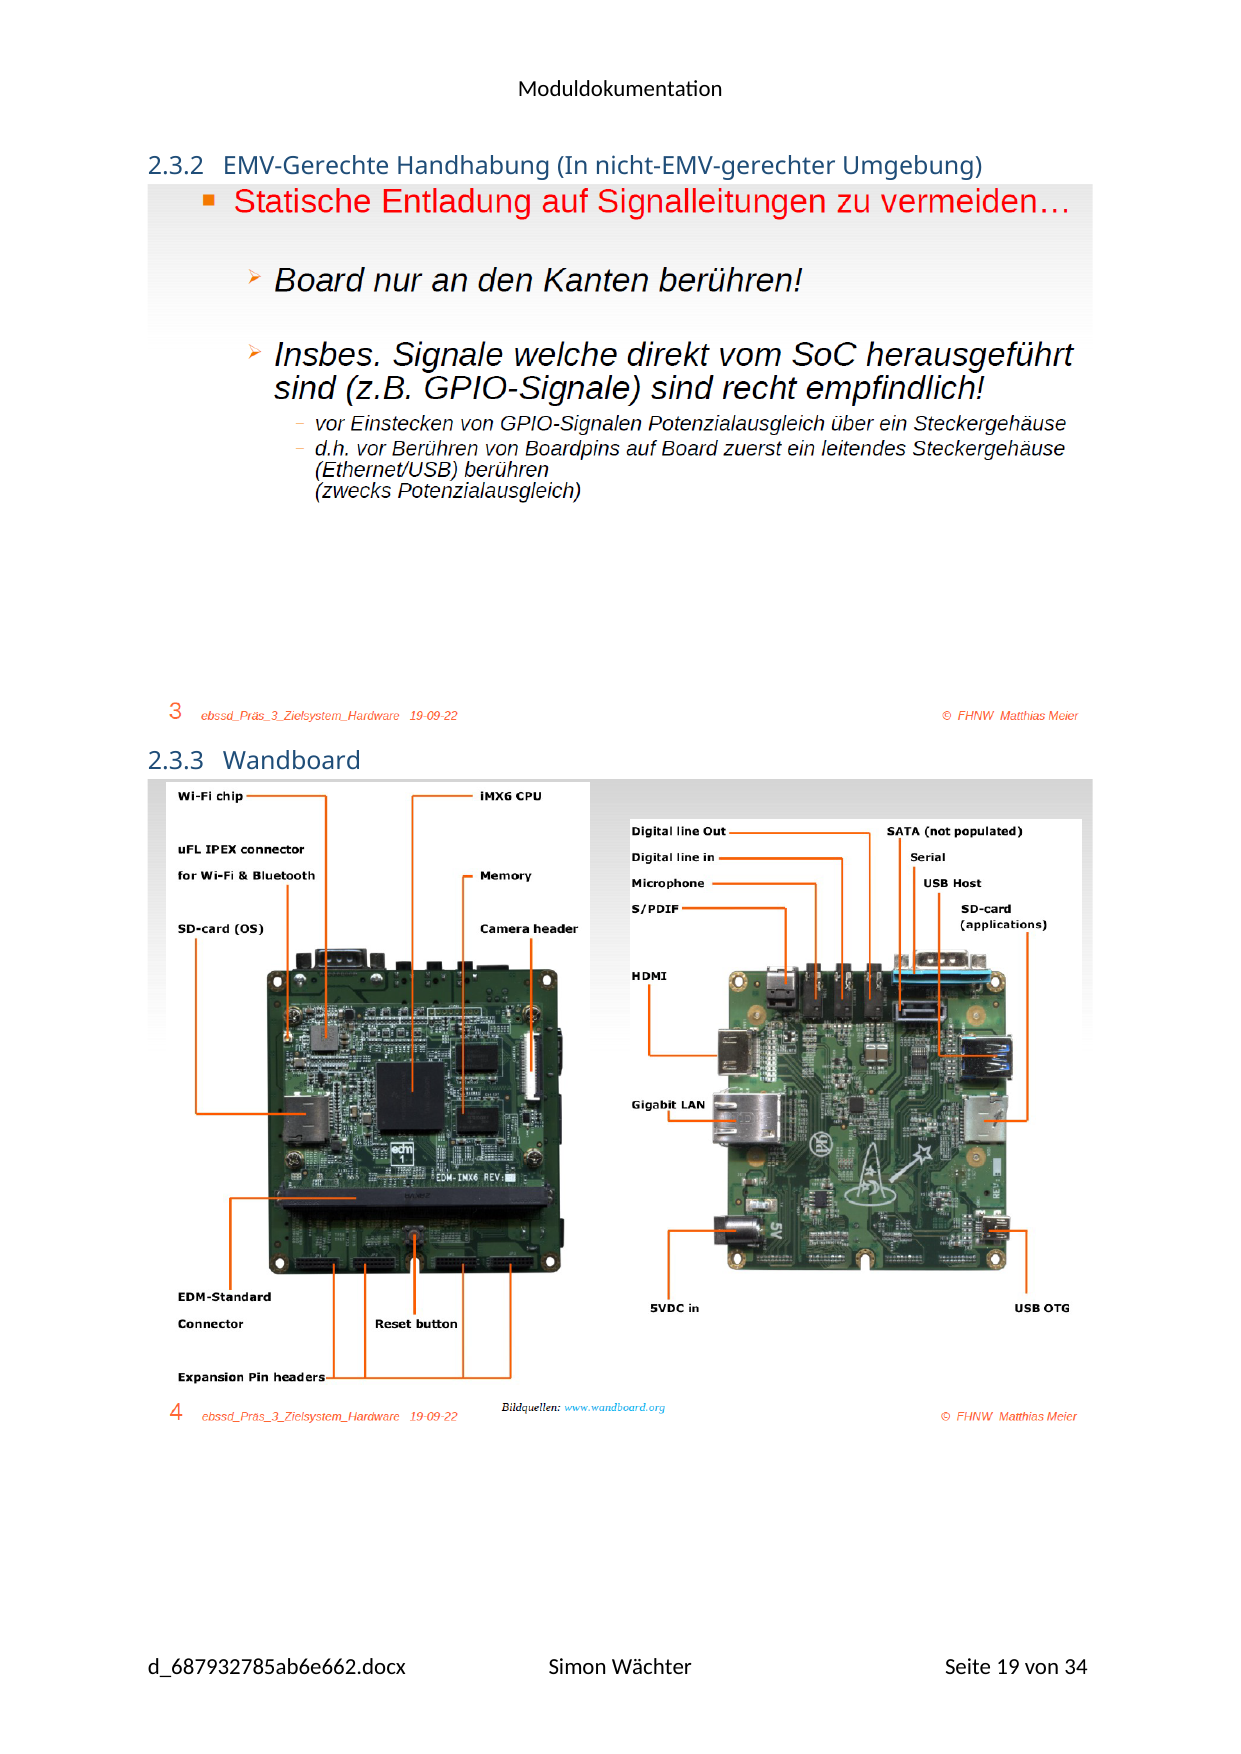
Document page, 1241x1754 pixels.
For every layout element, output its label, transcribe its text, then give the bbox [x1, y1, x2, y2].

subtitle EMV-Gerechte Handhabung (In nicht-EMV-gerechter Umgebung) [148, 148, 1093, 182]
picture [147, 779, 1093, 1424]
subtitle Wandboard [148, 743, 1093, 777]
picture [147, 184, 1093, 724]
